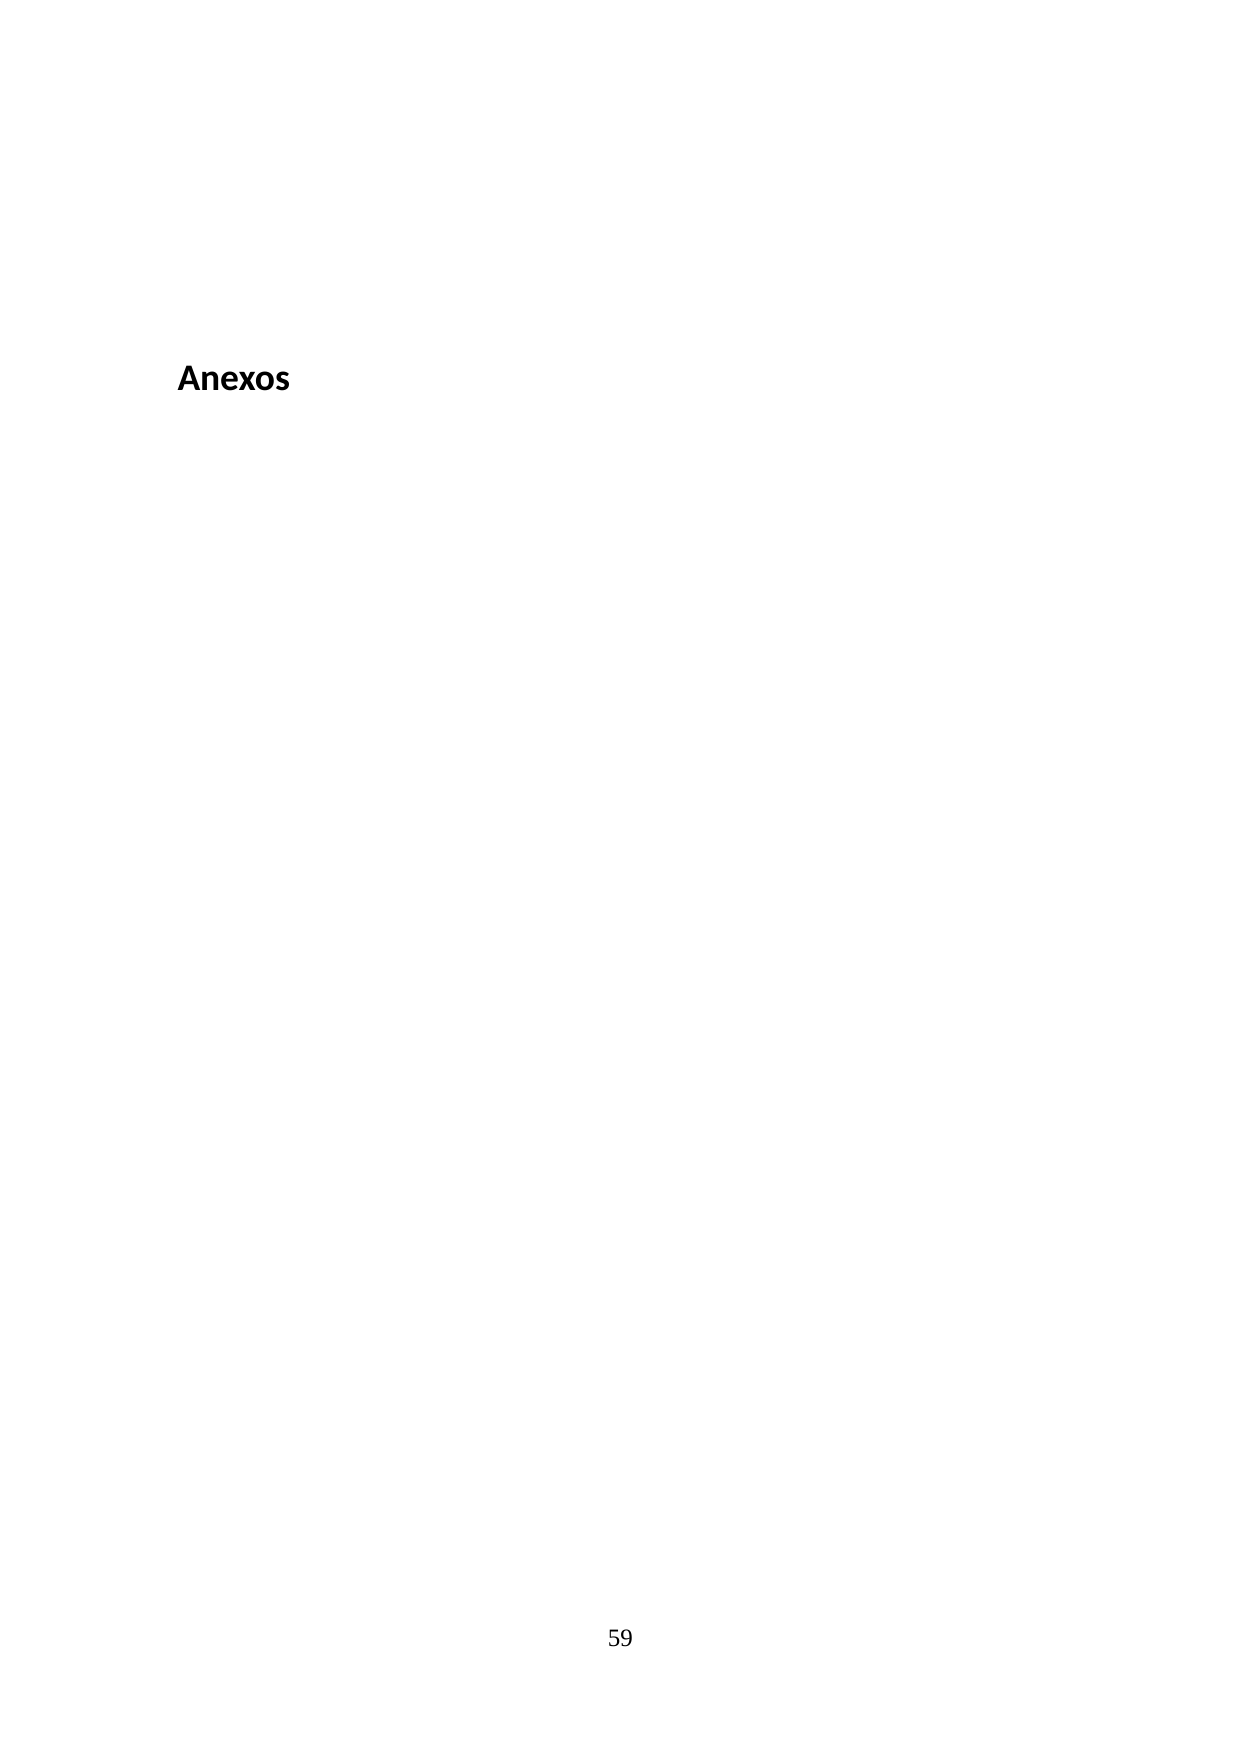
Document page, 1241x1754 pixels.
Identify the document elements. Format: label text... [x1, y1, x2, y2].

subtitle Anexos [177, 354, 1063, 400]
